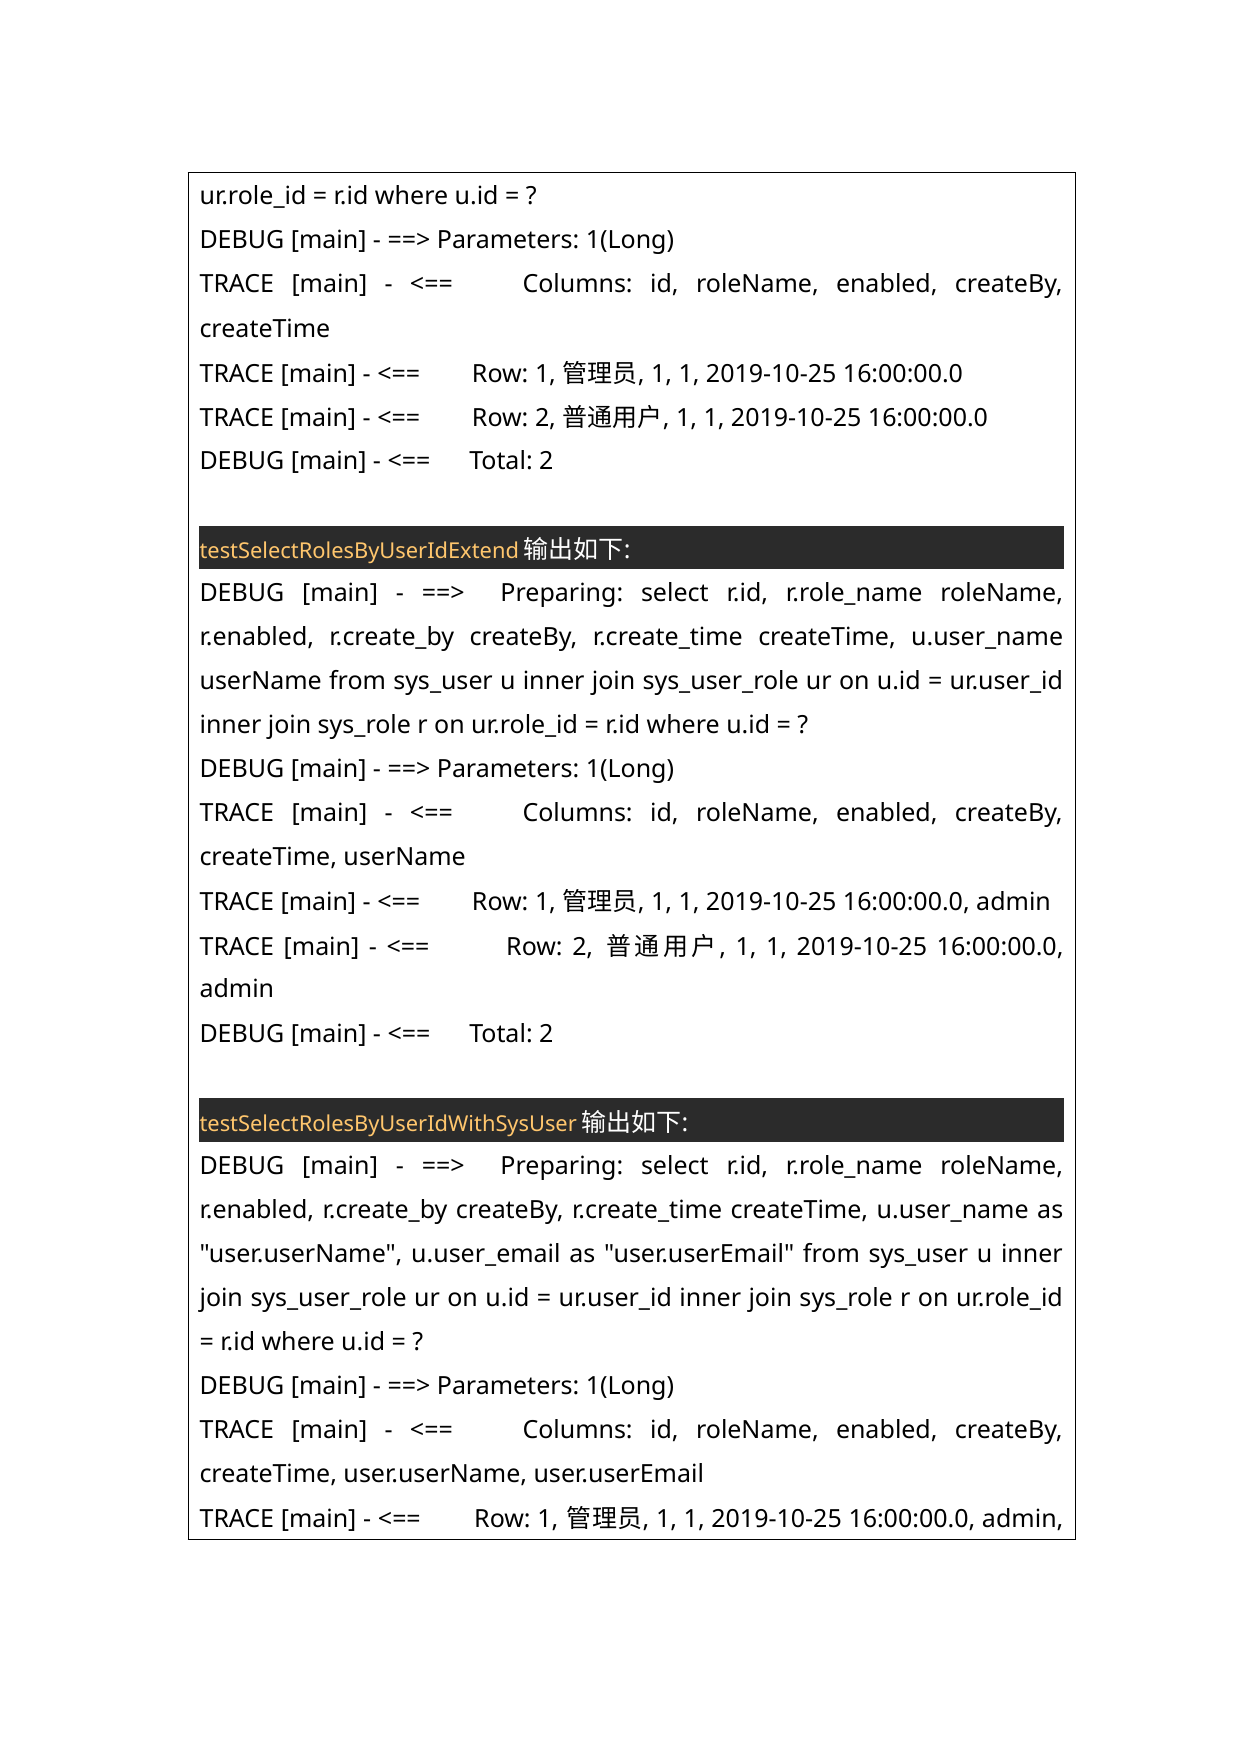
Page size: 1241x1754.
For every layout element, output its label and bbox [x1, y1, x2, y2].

table_header [189, 173, 1075, 1539]
